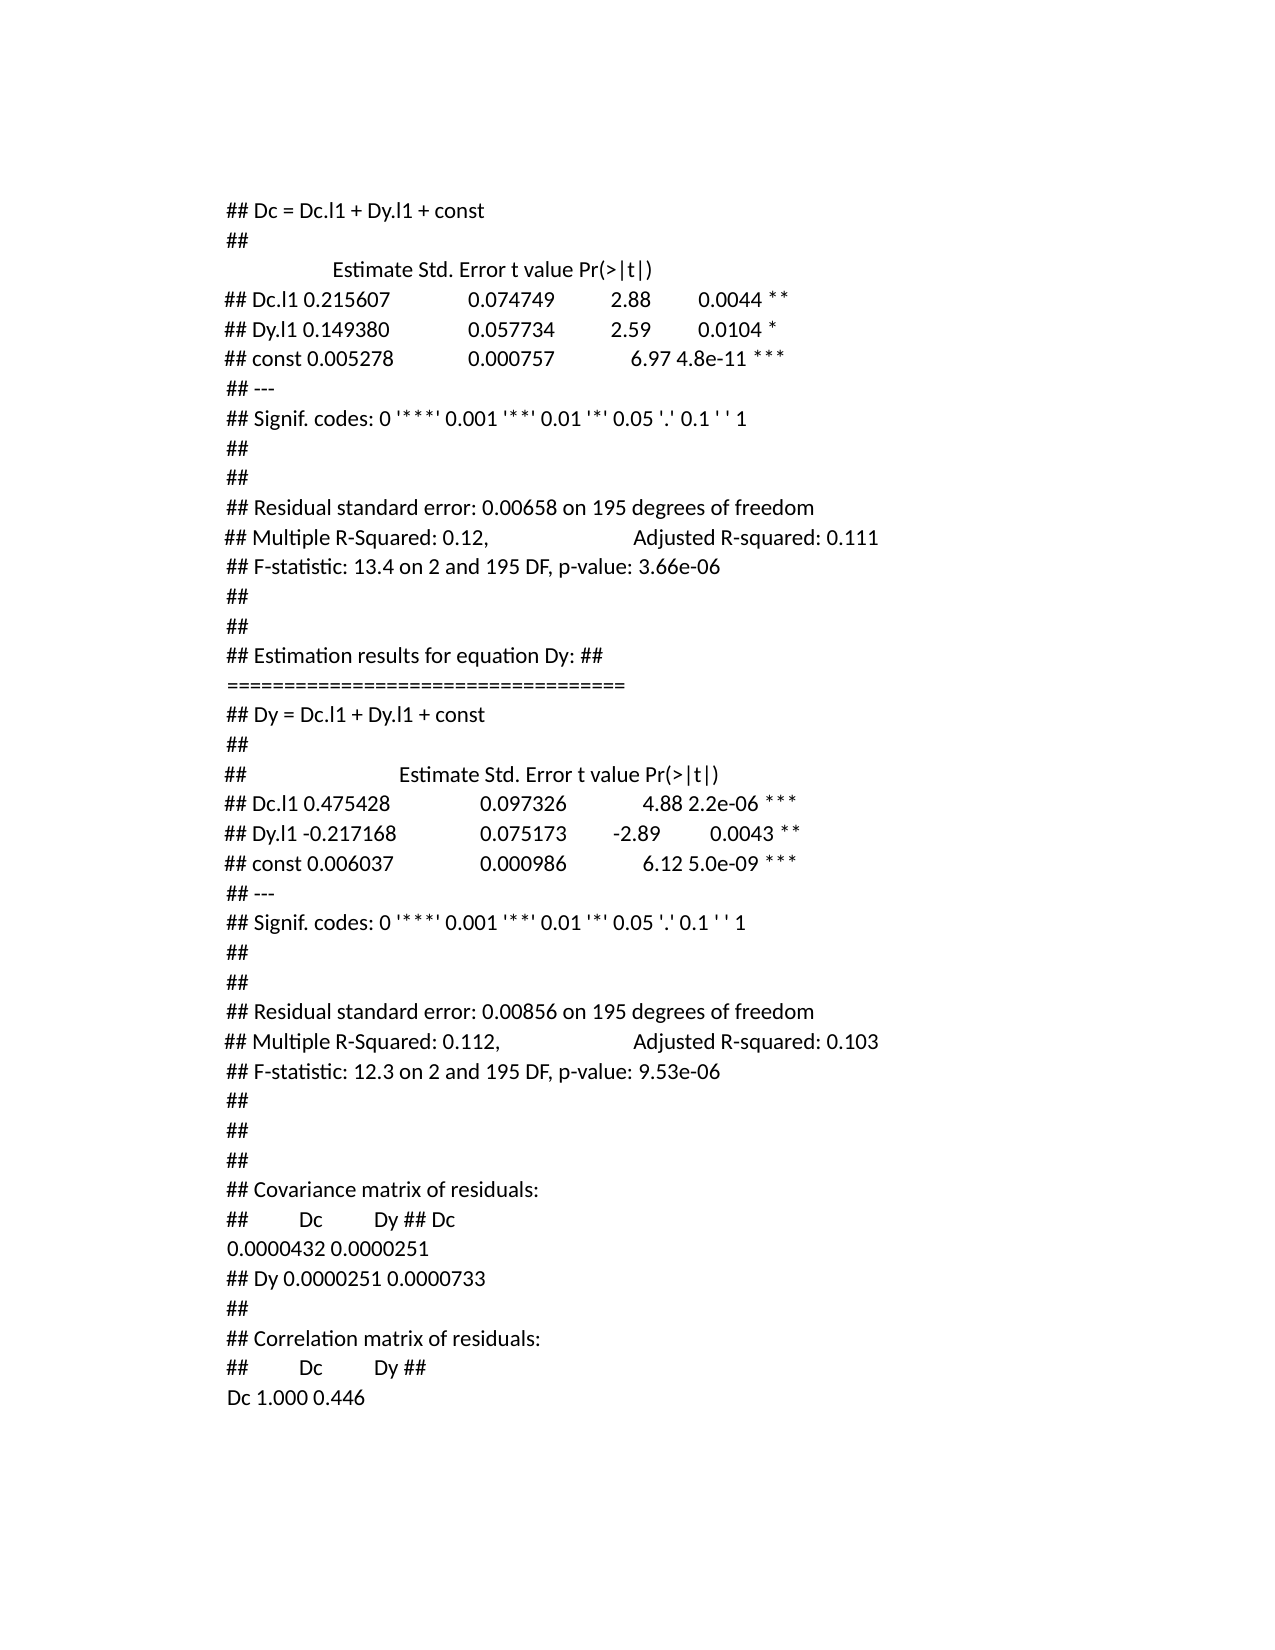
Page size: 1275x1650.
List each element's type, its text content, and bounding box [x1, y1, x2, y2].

text ## const 0.006037 0.000986 6.12 5.0e-09 *** [224, 849, 1054, 877]
text ## [226, 434, 1054, 462]
text ## [226, 938, 1054, 966]
text ## [226, 1146, 1054, 1174]
text ## Dc.l1 0.475428 0.097326 4.88 2.2e-06 *** [224, 789, 1054, 818]
text ## Residual standard error: 0.00856 on 195 degrees of freedom [226, 997, 1054, 1025]
text ## [226, 1294, 1054, 1322]
text ## [226, 463, 1054, 491]
text ## [226, 582, 1054, 610]
text ## Dy 0.0000251 0.0000733 [226, 1264, 1054, 1292]
text ## Signif. codes: 0 '***' 0.001 '**' 0.01 '*' 0.05 '.' 0.1 ' ' 1 [226, 404, 1054, 432]
text ## const 0.005278 0.000757 6.97 4.8e-11 *** [224, 344, 1054, 373]
text ## --- [226, 374, 1054, 402]
text ## Dy.l1 -0.217168 0.075173 -2.89 0.0043 ** [224, 819, 1054, 847]
text ## Covariance matrix of residuals: [226, 1176, 1054, 1203]
text ## [226, 730, 1054, 758]
text ## Dy.l1 0.149380 0.057734 2.59 0.0104 * [224, 315, 1054, 343]
text ## [226, 226, 1054, 254]
text ## [226, 1086, 1054, 1114]
text ## Multiple R-Squared: 0.112, Adjusted R-squared: 0.103 [224, 1027, 1054, 1055]
text ## Dc Dy ## Dc 1.000 0.446 [226, 1353, 452, 1411]
text ## F-statistic: 12.3 on 2 and 195 DF, p-value: 9.53e-06 [226, 1057, 1054, 1085]
text Estimate Std. Error t value Pr(>|t|) [332, 256, 1054, 283]
text ## [226, 968, 1054, 996]
text ## Dc = Dc.l1 + Dy.l1 + const [226, 196, 1054, 224]
text ## Signif. codes: 0 '***' 0.001 '**' 0.01 '*' 0.05 '.' 0.1 ' ' 1 [226, 908, 1054, 936]
text ## [226, 612, 1054, 640]
text ## [226, 1116, 1054, 1144]
text ## Estimation results for equation Dy: ## =================================== [226, 641, 702, 699]
text ## --- [226, 879, 1054, 907]
text ## Correlation matrix of residuals: [226, 1324, 1054, 1352]
text ## F-statistic: 13.4 on 2 and 195 DF, p-value: 3.66e-06 [226, 552, 1054, 580]
text ## Dy = Dc.l1 + Dy.l1 + const [226, 701, 1054, 728]
text ## Estimate Std. Error t value Pr(>|t|) [224, 760, 1054, 788]
text ## Dc Dy ## Dc 0.0000432 0.0000251 [226, 1205, 547, 1263]
text ## Residual standard error: 0.00658 on 195 degrees of freedom [226, 493, 1054, 521]
text ## Multiple R-Squared: 0.12, Adjusted R-squared: 0.111 [224, 523, 1054, 551]
text ## Dc.l1 0.215607 0.074749 2.88 0.0044 ** [224, 285, 1054, 313]
